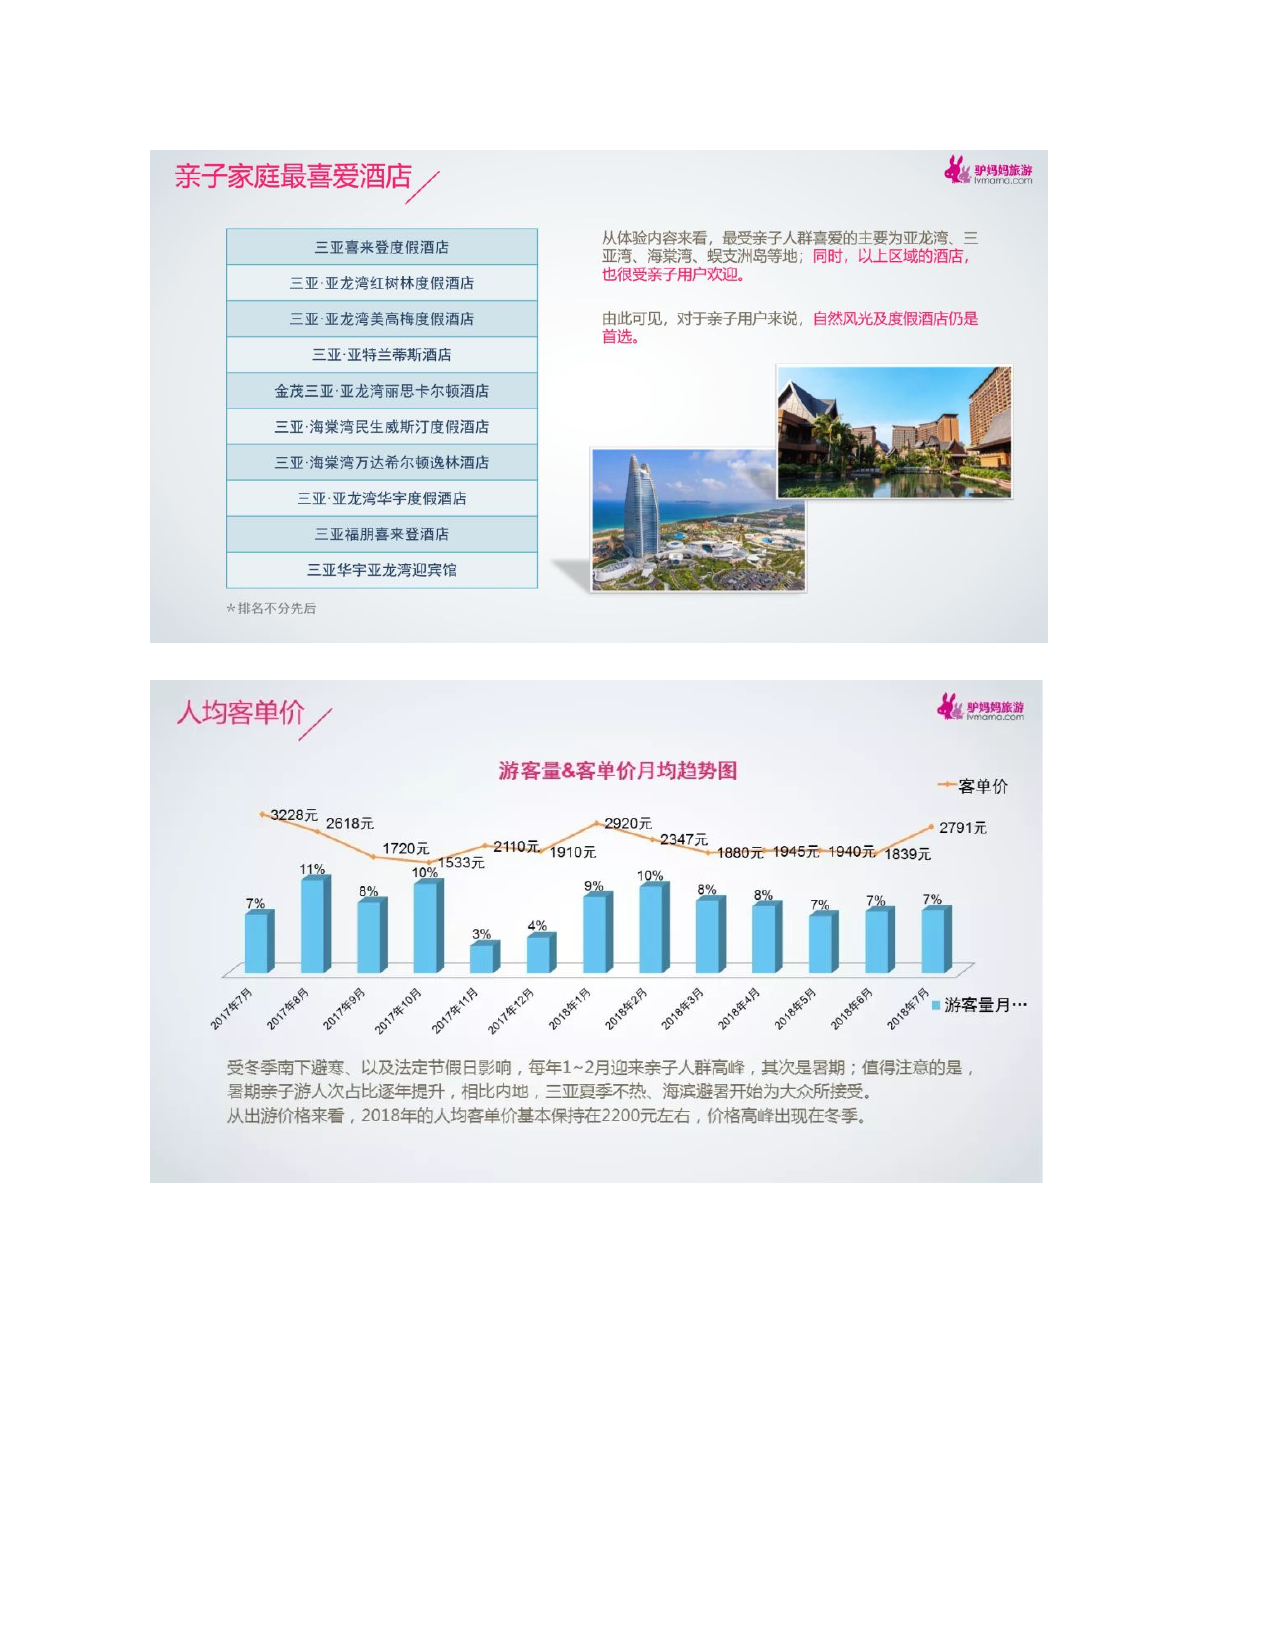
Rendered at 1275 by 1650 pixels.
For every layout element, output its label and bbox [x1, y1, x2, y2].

picture [150, 150, 1048, 643]
picture [150, 680, 1043, 1183]
